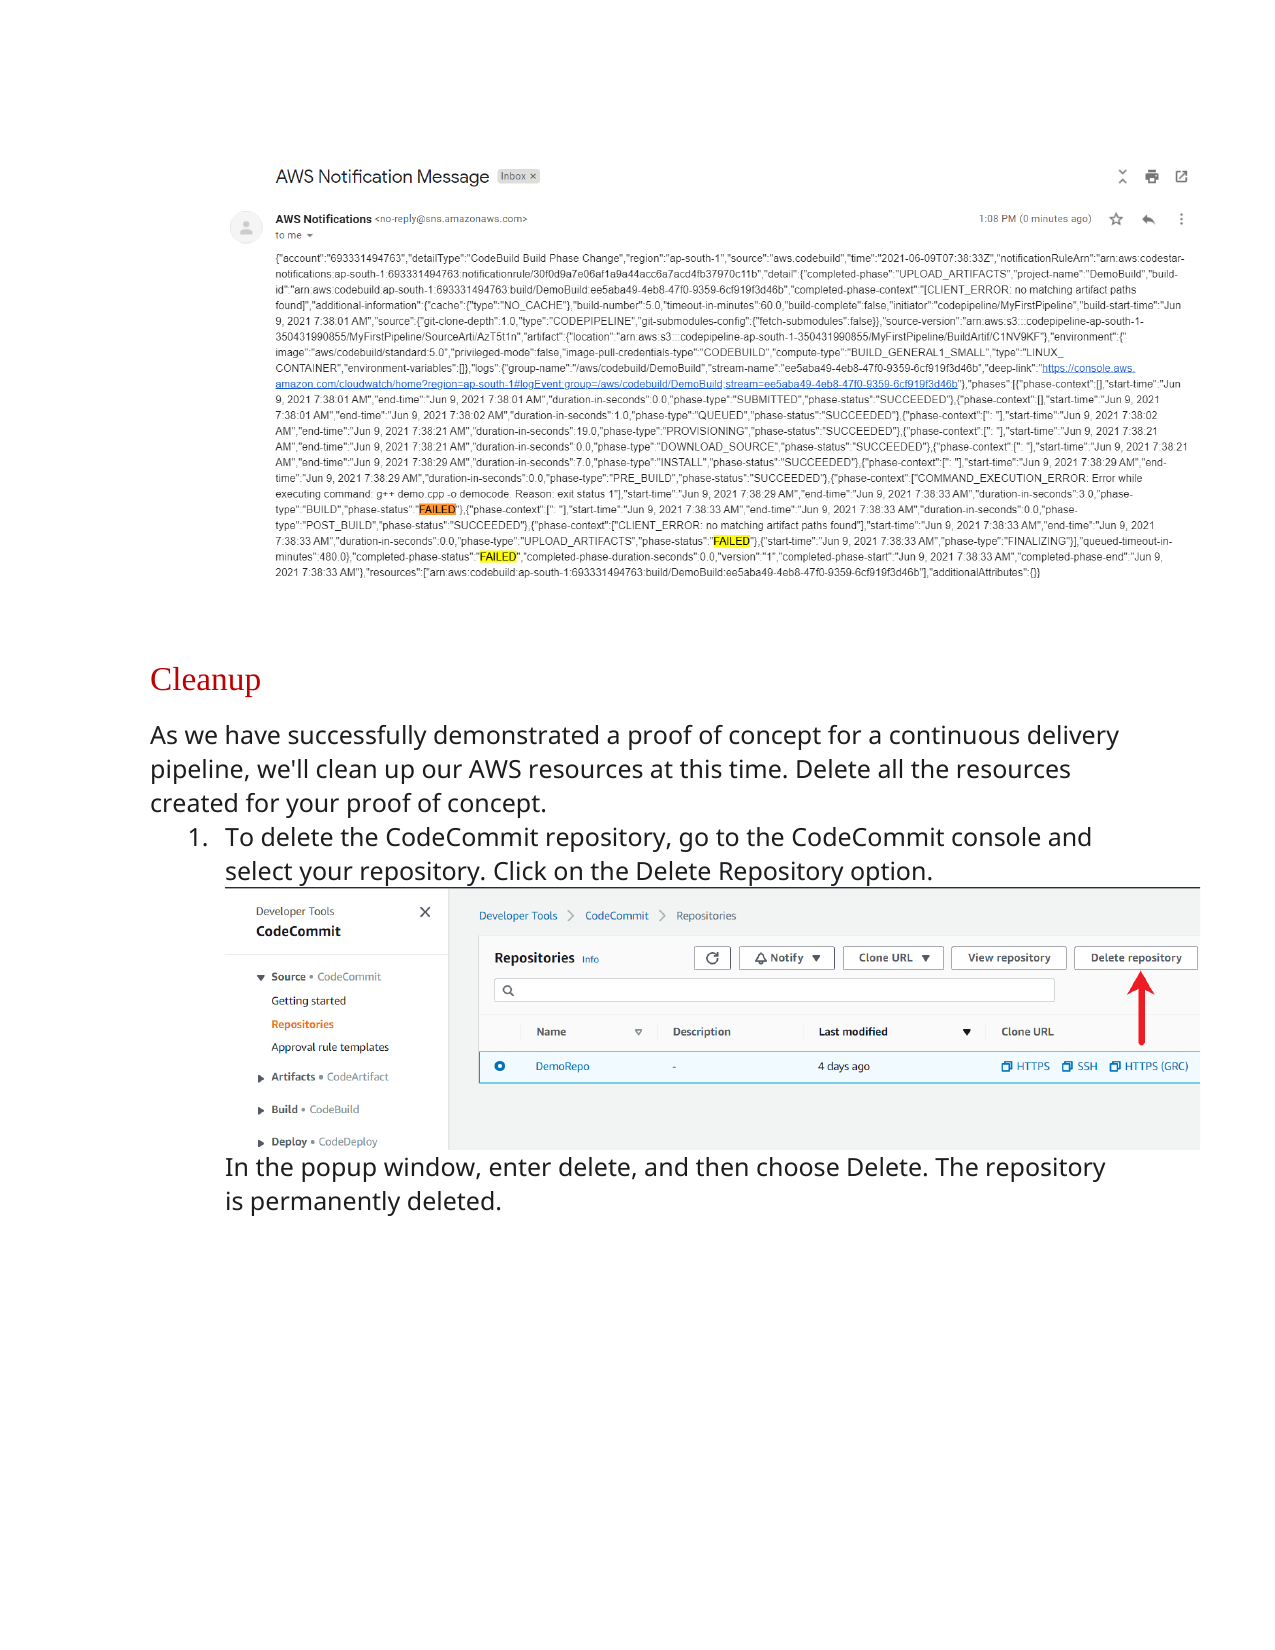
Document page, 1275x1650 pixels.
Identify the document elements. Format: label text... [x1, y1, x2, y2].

list To delete the CodeCommit repository, go to the CodeCommit console and select your repository. Click on the Delete Repository option. [187, 819, 1125, 888]
text As we have successfully demonstrated a proof of concept for a continuous delivery pipeline, we'll clean up our AWS resources at this time. Delete all the resources created for your proof of concept. [150, 717, 1125, 819]
text Cleanup [150, 659, 1125, 698]
picture [225, 150, 1200, 602]
picture [225, 887, 1200, 1150]
text In the popup window, enter delete, and then choose Delete. The repository is permanently deleted. [225, 1150, 1125, 1218]
